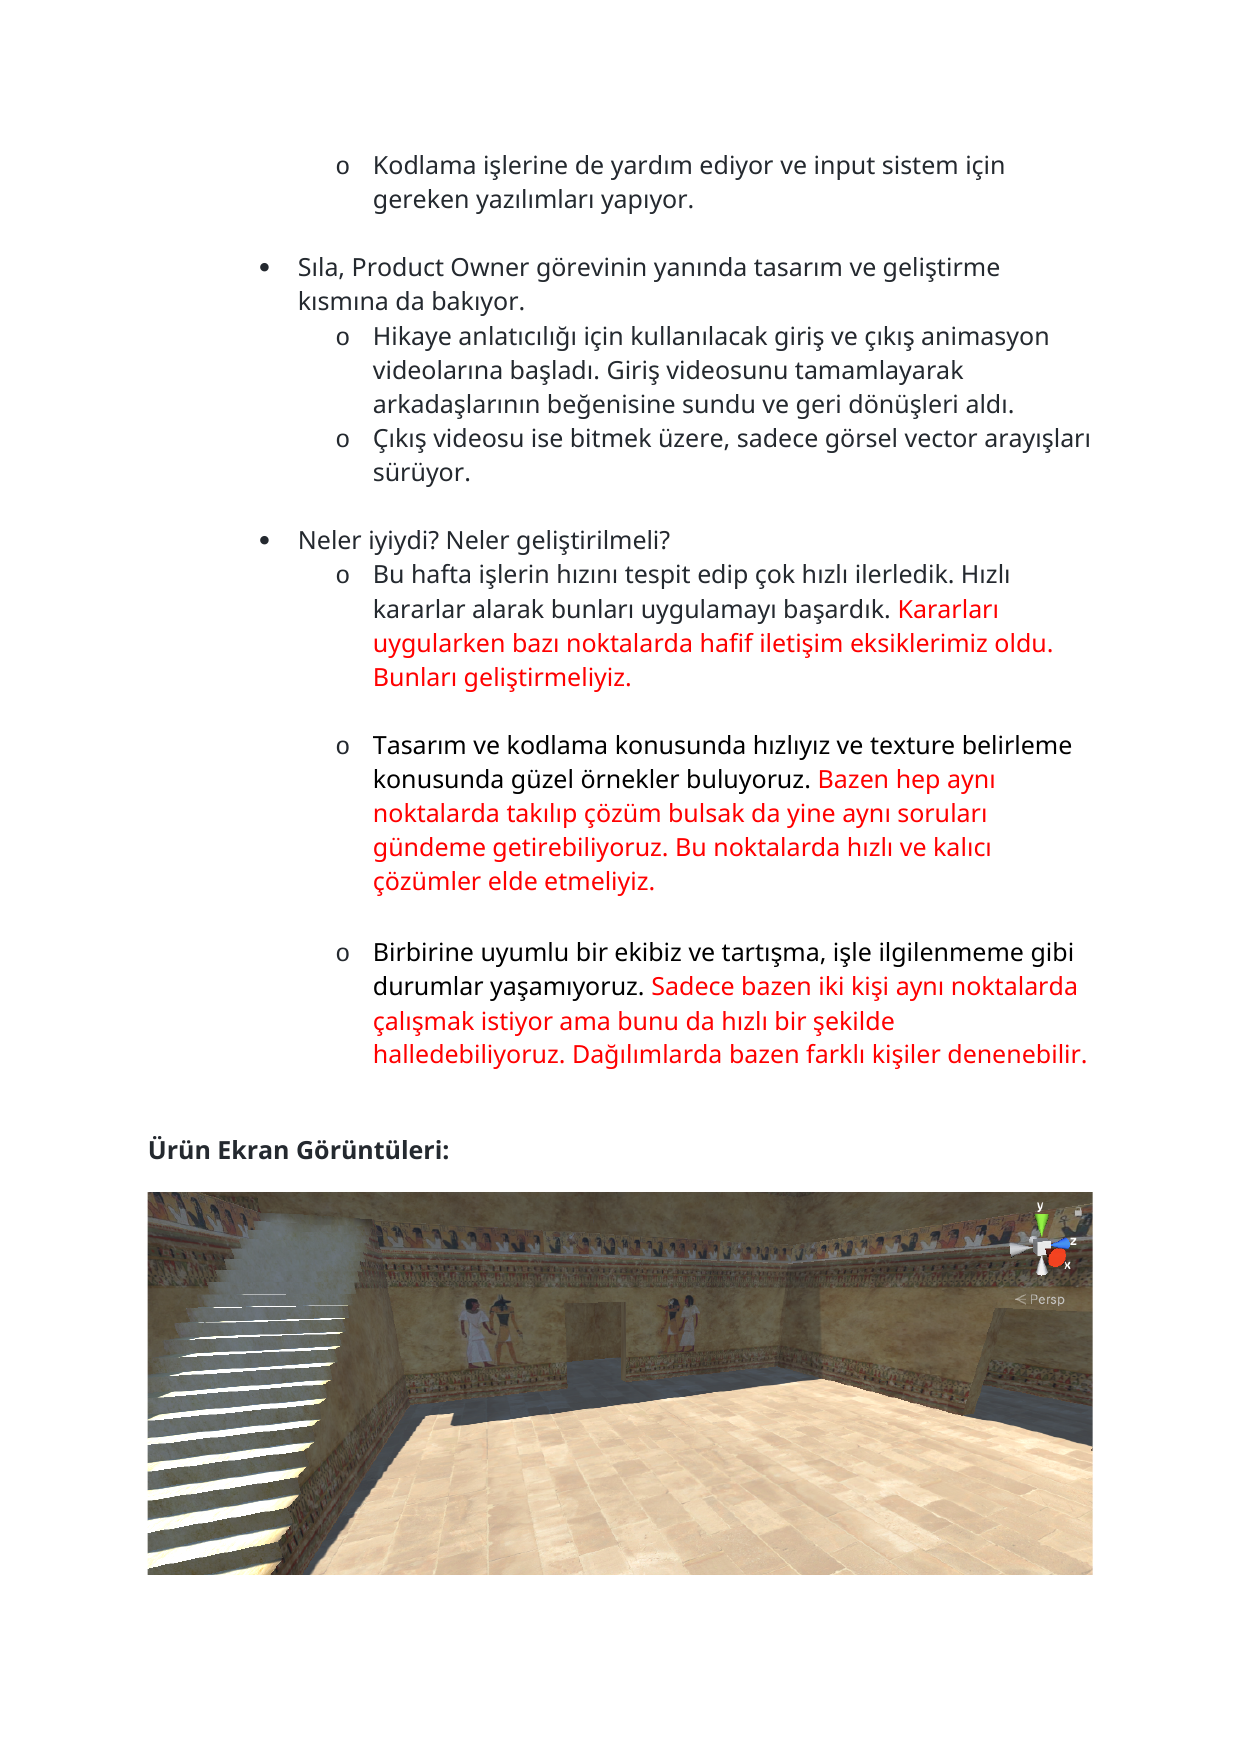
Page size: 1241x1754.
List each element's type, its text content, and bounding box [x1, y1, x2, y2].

list Neler iyiydi? Neler geliştirilmeli? [260, 523, 1093, 557]
picture [147, 1192, 1093, 1575]
list Tasarım ve kodlama konusunda hızlıyız ve texture belirleme konusunda güzel örnekler buluyoruz. Bazen hep aynı noktalarda takılıp çözüm bulsak da yine aynı soruları gündeme getirebiliyoruz. Bu noktalarda hızlı ve kalıcı çözümler elde etmeliyiz. [335, 727, 1093, 898]
list Bu hafta işlerin hızını tespit edip çok hızlı ilerledik. Hızlı kararlar alarak bunları uygulamayı başardık. Kararları uygularken bazı noktalarda hafif iletişim eksiklerimiz oldu. Bunları geliştirmeliyiz. [335, 557, 1093, 693]
text Ürün Ekran Görüntüleri: [148, 1133, 1093, 1167]
list Hikaye anlatıcılığı için kullanılacak giriş ve çıkış animasyon videolarına başladı. Giriş videosunu tamamlayarak arkadaşlarının beğenisine sundu ve geri dönüşleri aldı. [335, 318, 1093, 421]
list Kodlama işlerine de yardım ediyor ve input sistem için gereken yazılımları yapıyor. [335, 148, 1093, 216]
list Birbirine uyumlu bir ekibiz ve tartışma, işle ilgilenmeme gibi durumlar yaşamıyoruz. Sadece bazen iki kişi aynı noktalarda çalışmak istiyor ama bunu da hızlı bir şekilde halledebiliyoruz. Dağılımlarda bazen farklı kişiler denenebilir. [335, 935, 1093, 1071]
list Çıkış videosu ise bitmek üzere, sadece görsel vector arayışları sürüyor. [335, 421, 1093, 489]
list Sıla, Product Owner görevinin yanında tasarım ve geliştirme kısmına da bakıyor. [260, 250, 1093, 318]
